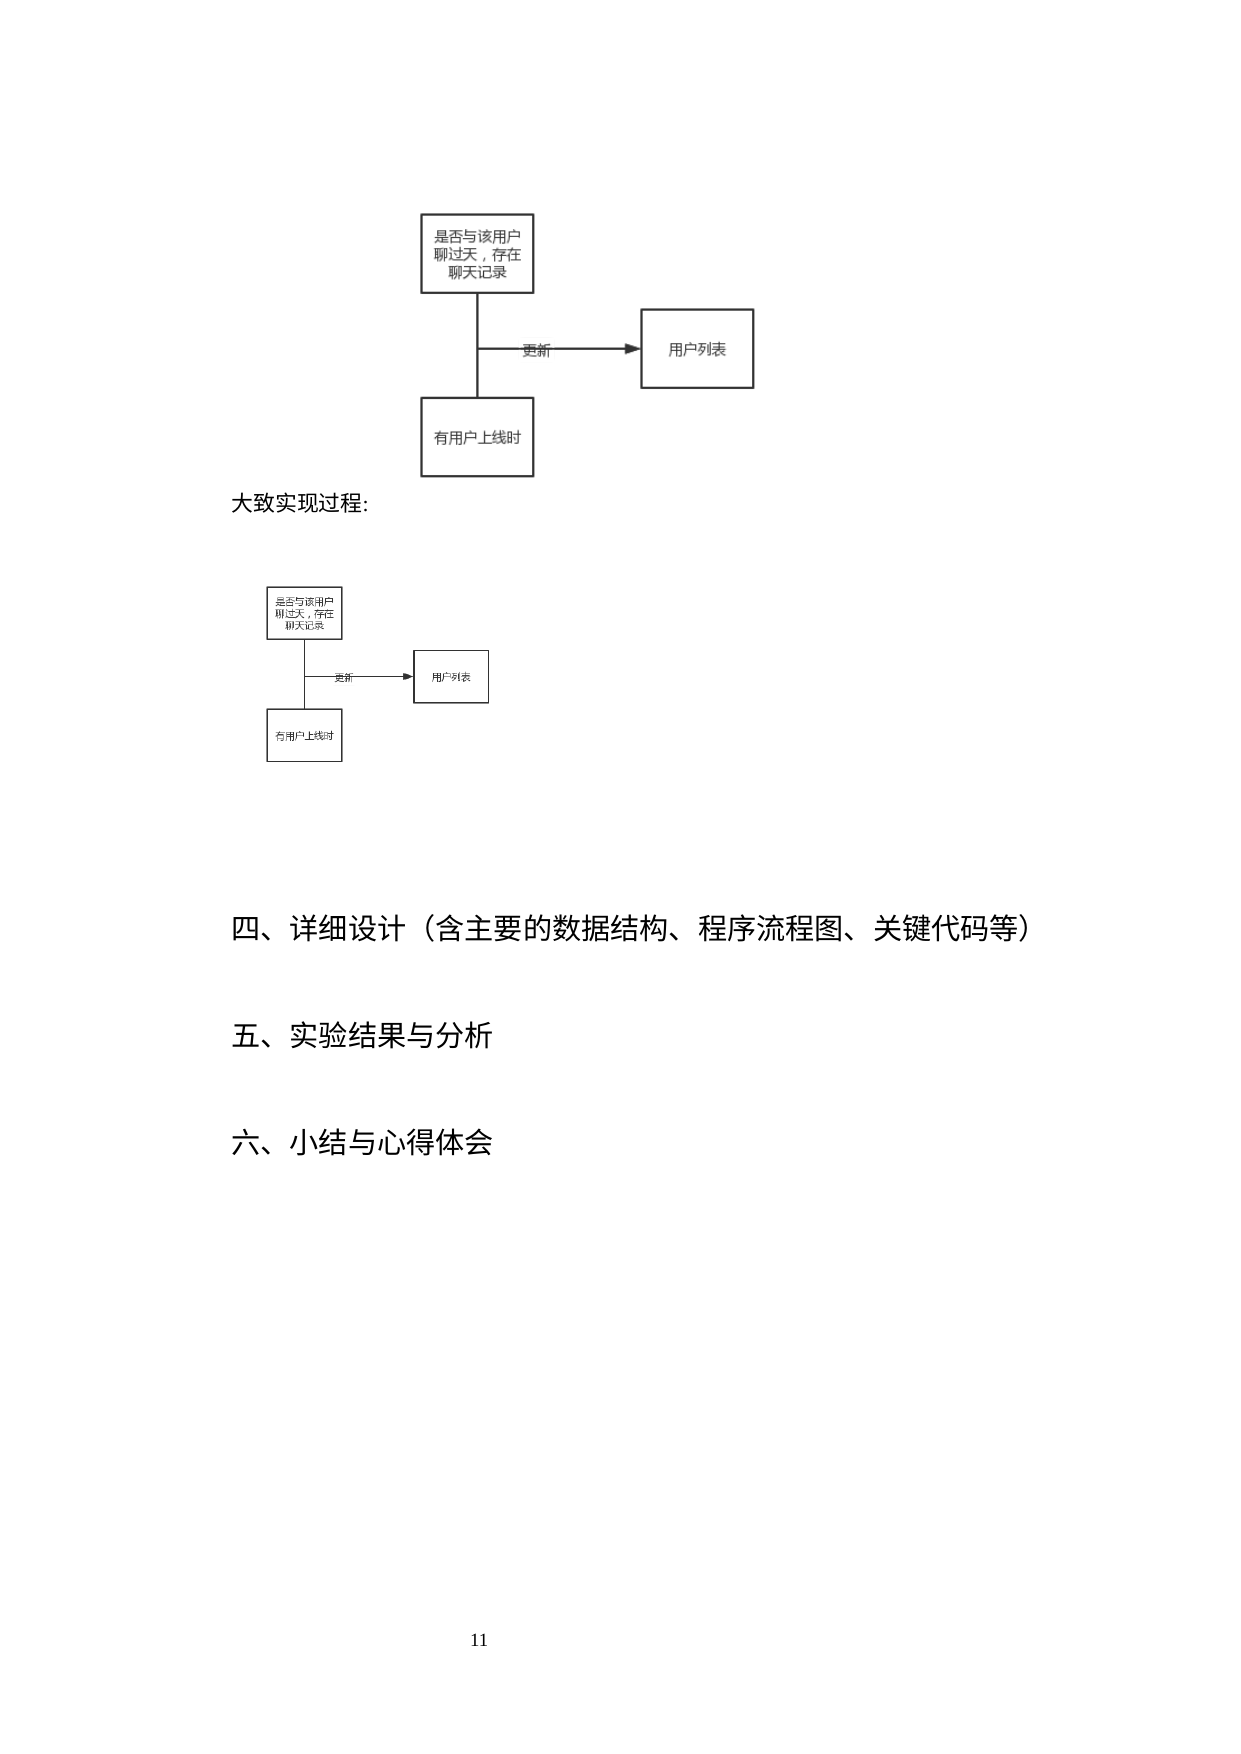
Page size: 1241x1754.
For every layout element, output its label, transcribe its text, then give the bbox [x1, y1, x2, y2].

list 六、小结与心得体会 [187, 1109, 1053, 1174]
picture [368, 162, 789, 512]
list 四、详细设计（含主要的数据结构、程序流程图、关键代码等） [187, 894, 1053, 959]
list 五、实验结果与分析 [187, 1001, 1053, 1066]
picture [231, 551, 512, 785]
